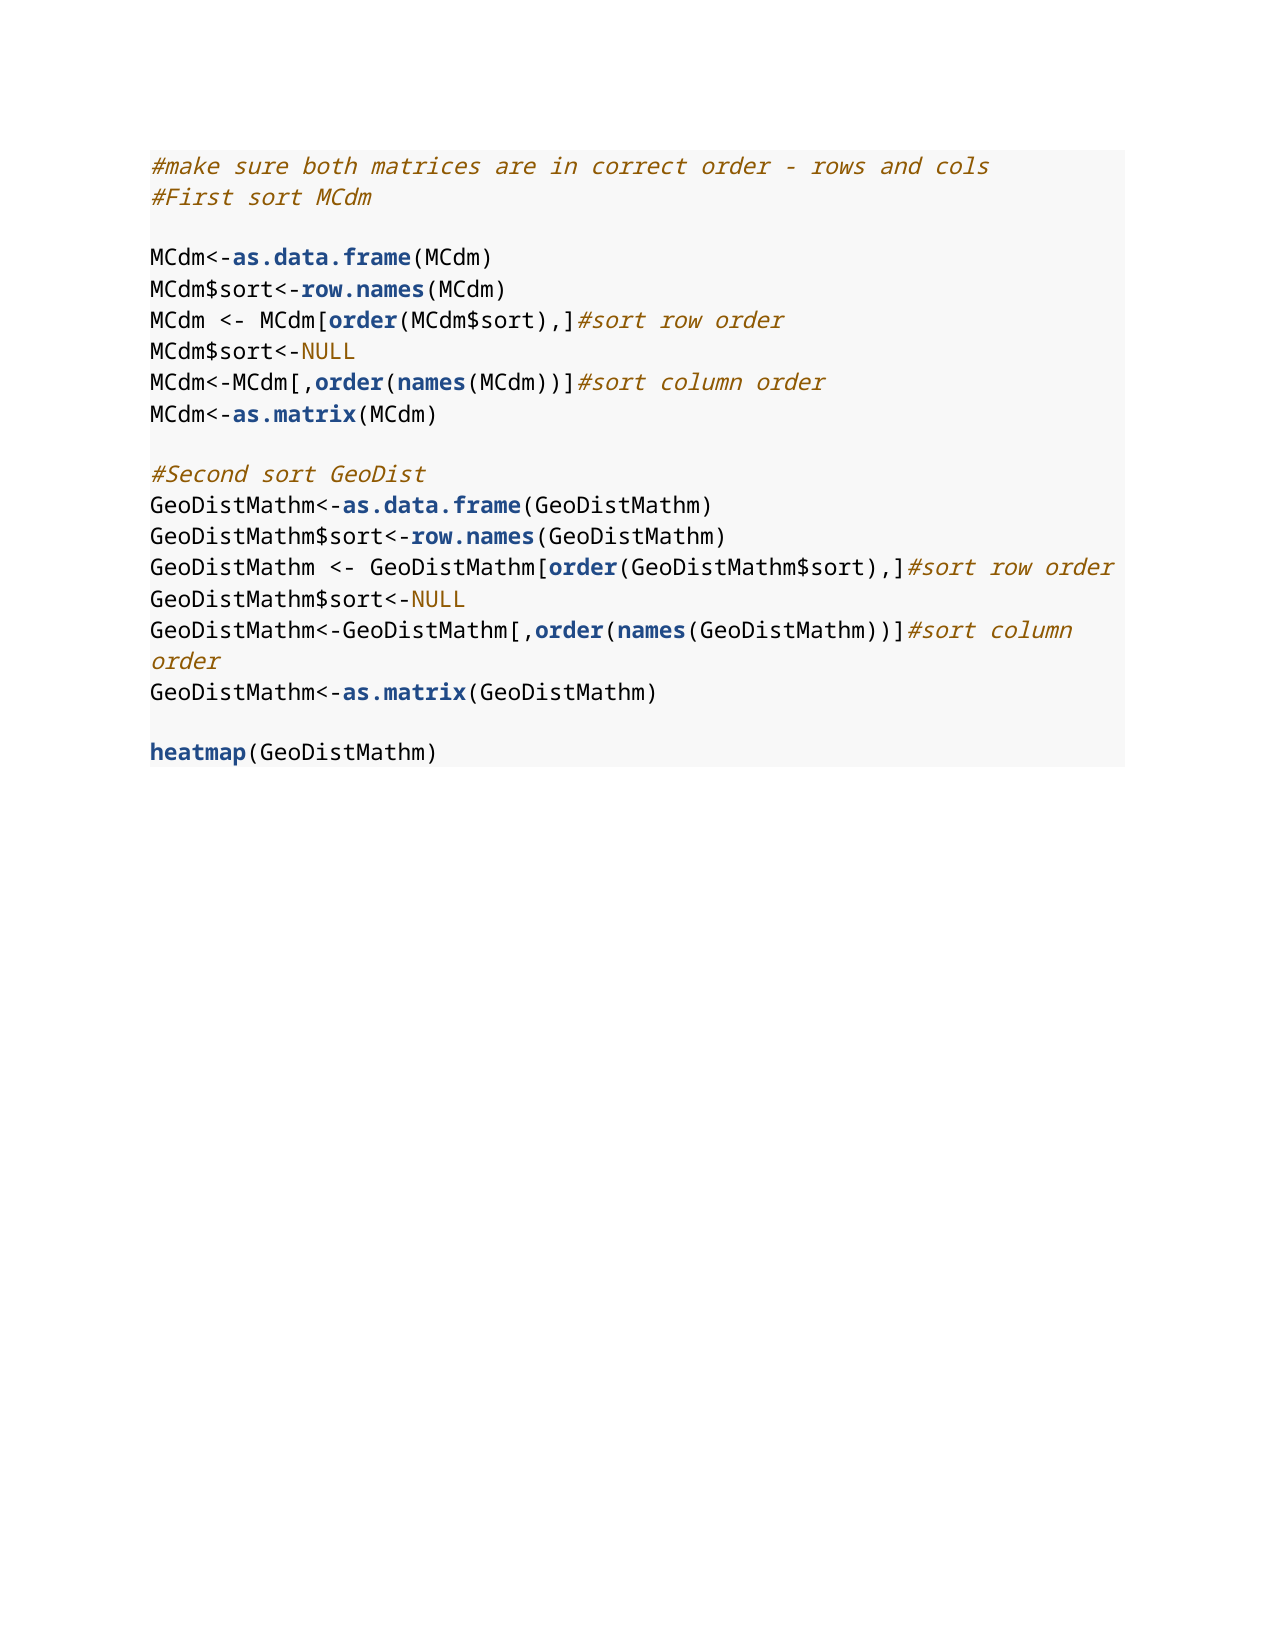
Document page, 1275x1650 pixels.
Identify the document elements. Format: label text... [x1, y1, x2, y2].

text #make sure both matrices are in correct order - rows and cols #First sort MCdm MCdm<-as.data.frame(MCdm) MCdm$sort<-row.names(MCdm) MCdm <- MCdm[order(MCdm$sort),]#sort row order MCdm$sort<-NULL MCdm<-MCdm[,order(names(MCdm))]#sort column order MCdm<-as.matrix(MCdm) #Second sort GeoDist GeoDistMathm<-as.data.frame(GeoDistMathm) GeoDistMathm$sort<-row.names(GeoDistMathm) GeoDistMathm <- GeoDistMathm[order(GeoDistMathm$sort),]#sort row order GeoDistMathm$sort<-NULL GeoDistMathm<-GeoDistMathm[,order(names(GeoDistMathm))]#sort column order GeoDistMathm<-as.matrix(GeoDistMathm) heatmap(GeoDistMathm) [150, 150, 1125, 767]
